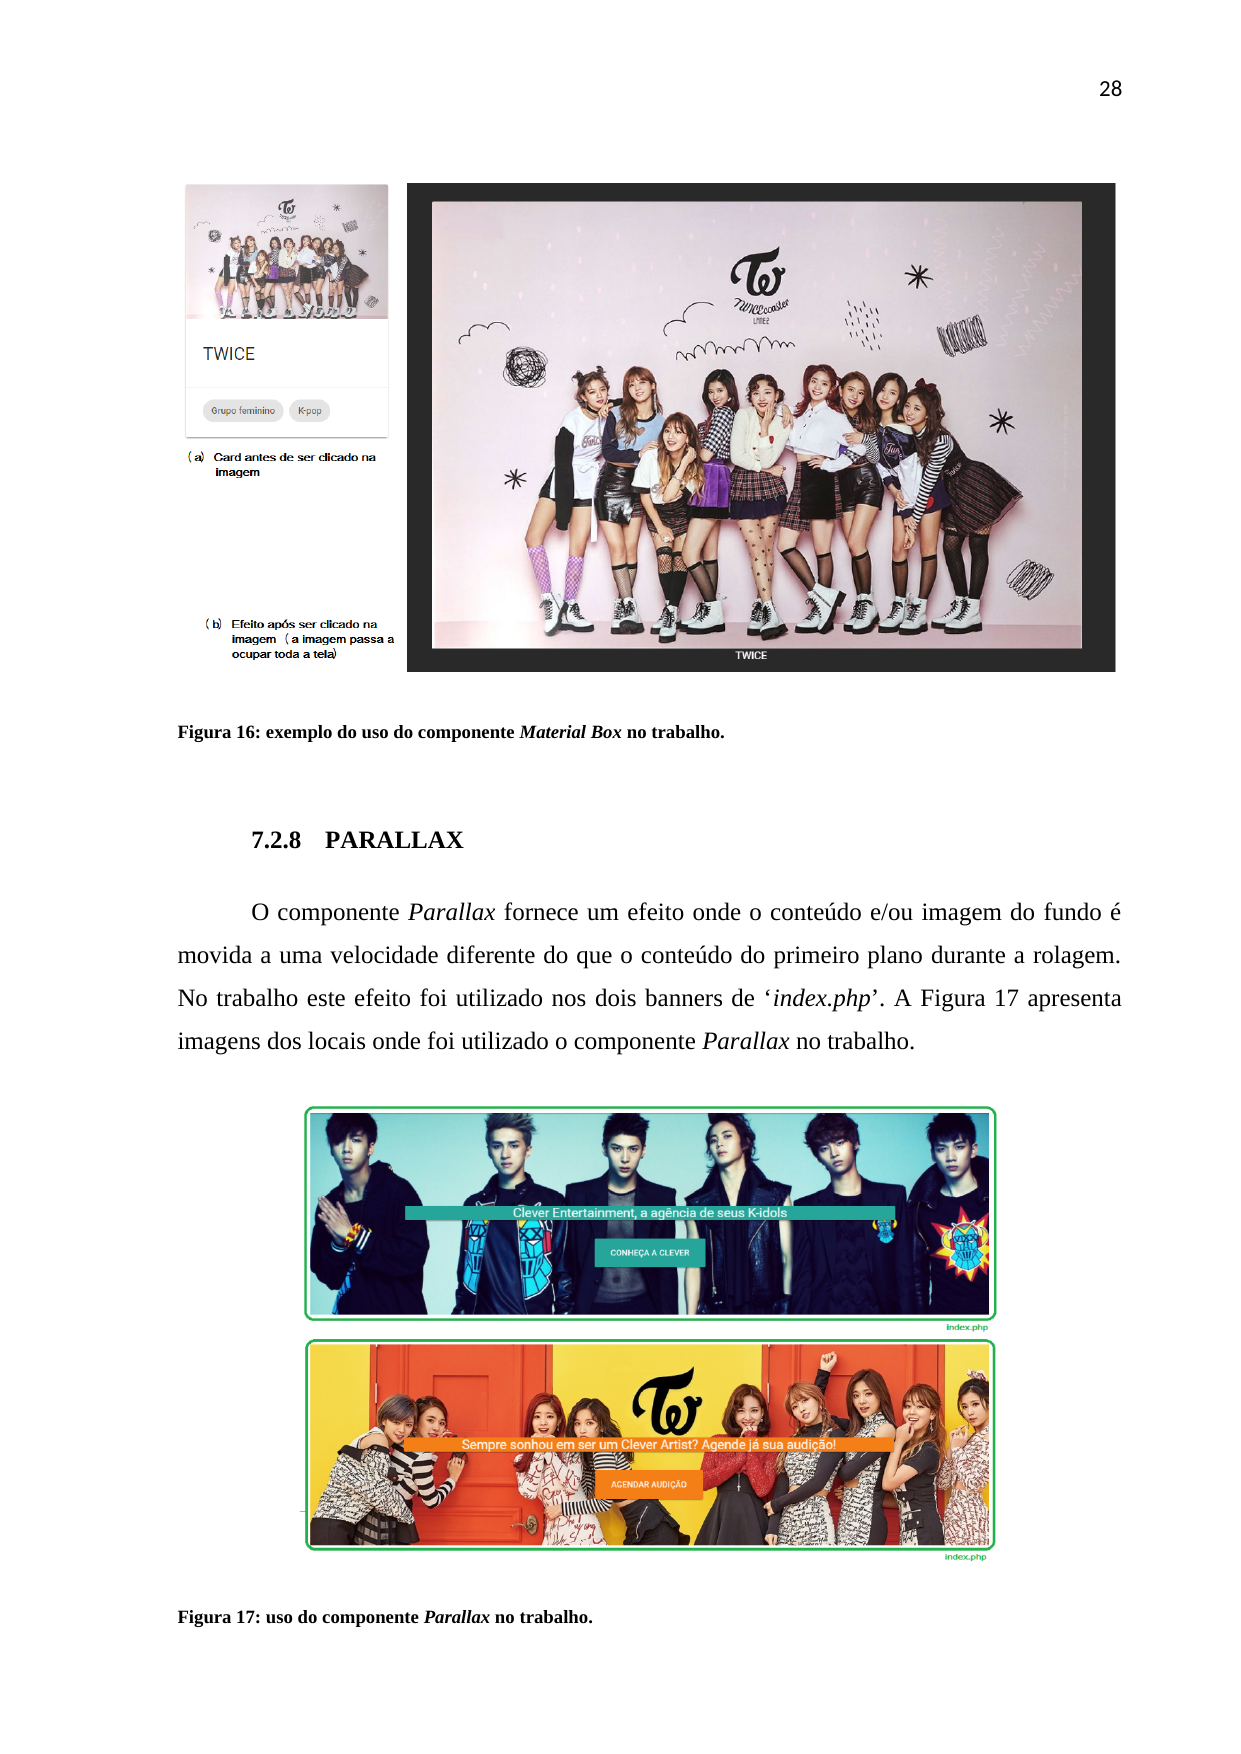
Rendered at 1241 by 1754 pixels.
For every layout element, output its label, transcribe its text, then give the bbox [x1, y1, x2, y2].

text Figura 17: uso do componente Parallax no trabalho. [177, 1606, 1122, 1627]
text O componente Parallax fornece um efeito onde o conteúdo e/ou imagem do fundo é movida a uma velocidade diferente do que o conteúdo do primeiro plano durante a rolagem. No trabalho este efeito foi utilizado nos dois banners de ‘index.php’. A Figura 17 apresenta imagens dos locais onde foi utilizado o componente Parallax no trabalho. [177, 897, 1122, 1055]
picture [177, 177, 1123, 678]
subtitle PARALLAX [251, 825, 1122, 853]
text Figura 16: exemplo do uso do componente Material Box no trabalho. [177, 721, 1122, 743]
picture [296, 1098, 1003, 1563]
